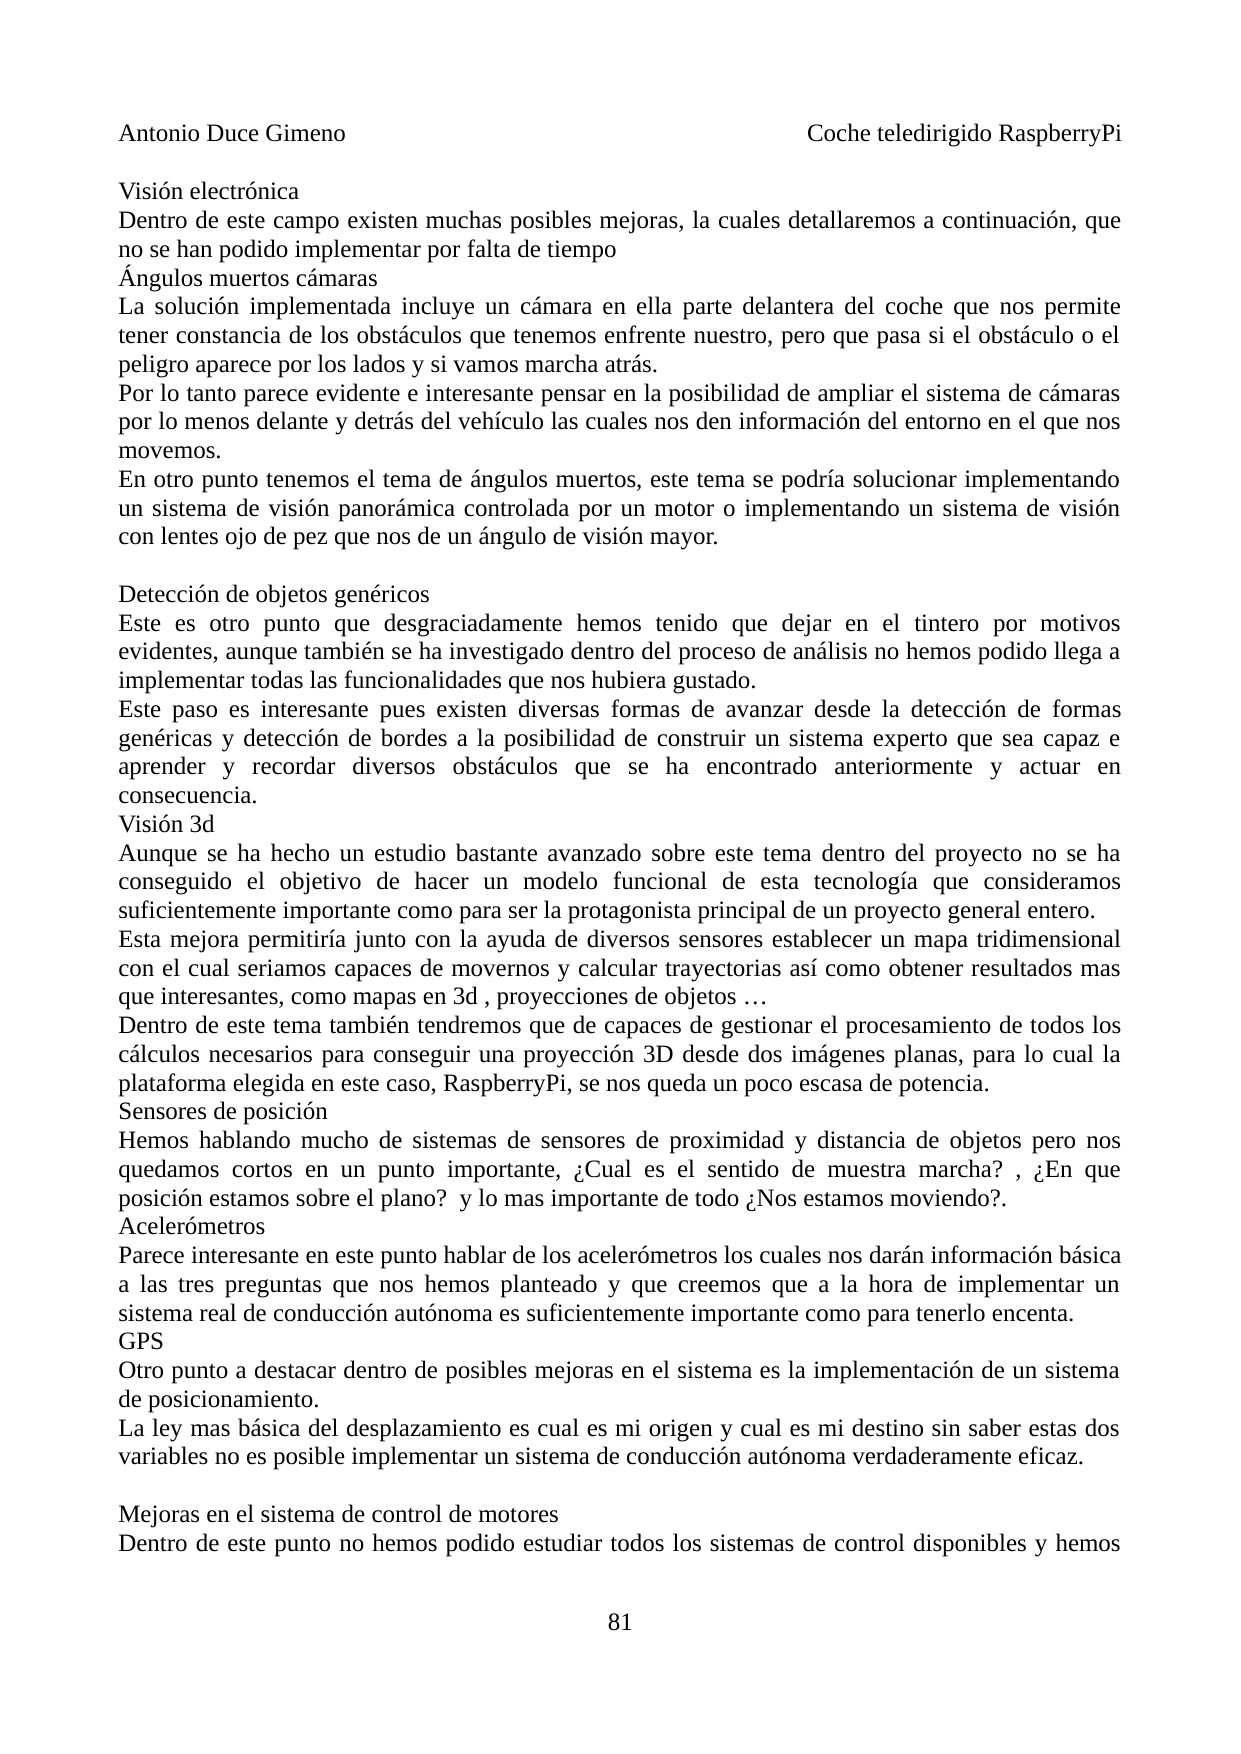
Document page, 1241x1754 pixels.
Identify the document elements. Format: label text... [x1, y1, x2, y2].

text Dentro de este campo existen muchas posibles mejoras, la cuales detallaremos a continuación, que no se han podido implementar por falta de tiempo [118, 205, 1122, 263]
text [118, 1528, 1122, 1556]
text Acelerómetros [118, 1211, 1122, 1240]
text Este es otro punto que desgraciadamente hemos tenido que dejar en el tintero por motivos evidentes, aunque también se ha investigado dentro del proceso de análisis no hemos podido llega a implementar todas las funcionalidades que nos hubiera gustado. [118, 608, 1122, 694]
text GPS [118, 1326, 1122, 1355]
text Esta mejora permitiría junto con la ayuda de diversos sensores establecer un mapa tridimensional con el cual seriamos capaces de movernos y calcular trayectorias así como obtener resultados mas que interesantes, como mapas en 3d , proyecciones de objetos … [118, 924, 1122, 1010]
text Mejoras en el sistema de control de motores [118, 1499, 1122, 1528]
text Hemos hablando mucho de sistemas de sensores de proximidad y distancia de objetos pero nos quedamos cortos en un punto importante, ¿Cual es el sentido de muestra marcha? , ¿En que posición estamos sobre el plano? y lo mas importante de todo ¿Nos estamos moviendo?. [118, 1125, 1122, 1211]
text Visión electrónica [118, 176, 1122, 205]
text Otro punto a destacar dentro de posibles mejoras en el sistema es la implementación de un sistema de posicionamiento. [118, 1355, 1122, 1413]
text Este paso es interesante pues existen diversas formas de avanzar desde la detección de formas genéricas y detección de bordes a la posibilidad de construir un sistema experto que sea capaz e aprender y recordar diversos obstáculos que se ha encontrado anteriormente y actuar en consecuencia. [118, 694, 1122, 809]
text Detección de objetos genéricos [118, 579, 1122, 608]
text Visión 3d [118, 809, 1122, 838]
text Parece interesante en este punto hablar de los acelerómetros los cuales nos darán información básica a las tres preguntas que nos hemos planteado y que creemos que a la hora de implementar un sistema real de conducción autónoma es suficientemente importante como para tenerlo encenta. [118, 1240, 1122, 1326]
text La solución implementada incluye un cámara en ella parte delantera del coche que nos permite tener constancia de los obstáculos que tenemos enfrente nuestro, pero que pasa si el obstáculo o el peligro aparece por los lados y si vamos marcha atrás. [118, 291, 1122, 378]
text Por lo tanto parece evidente e interesante pensar en la posibilidad de ampliar el sistema de cámaras por lo menos delante y detrás del vehículo las cuales nos den información del entorno en el que nos movemos. [118, 378, 1122, 464]
text Ángulos muertos cámaras [118, 263, 1122, 291]
text Dentro de este tema también tendremos que de capaces de gestionar el procesamiento de todos los cálculos necesarios para conseguir una proyección 3D desde dos imágenes planas, para lo cual la plataforma elegida en este caso, RaspberryPi, se nos queda un poco escasa de potencia. [118, 1010, 1122, 1096]
text La ley mas básica del desplazamiento es cual es mi origen y cual es mi destino sin saber estas dos variables no es posible implementar un sistema de conducción autónoma verdaderamente eficaz. [118, 1413, 1122, 1470]
text En otro punto tenemos el tema de ángulos muertos, este tema se podría solucionar implementando un sistema de visión panorámica controlada por un motor o implementando un sistema de visión con lentes ojo de pez que nos de un ángulo de visión mayor. [118, 464, 1122, 550]
text Sensores de posición [118, 1096, 1122, 1125]
text Aunque se ha hecho un estudio bastante avanzado sobre este tema dentro del proyecto no se ha conseguido el objetivo de hacer un modelo funcional de esta tecnología que consideramos suficientemente importante como para ser la protagonista principal de un proyecto general entero. [118, 838, 1122, 924]
